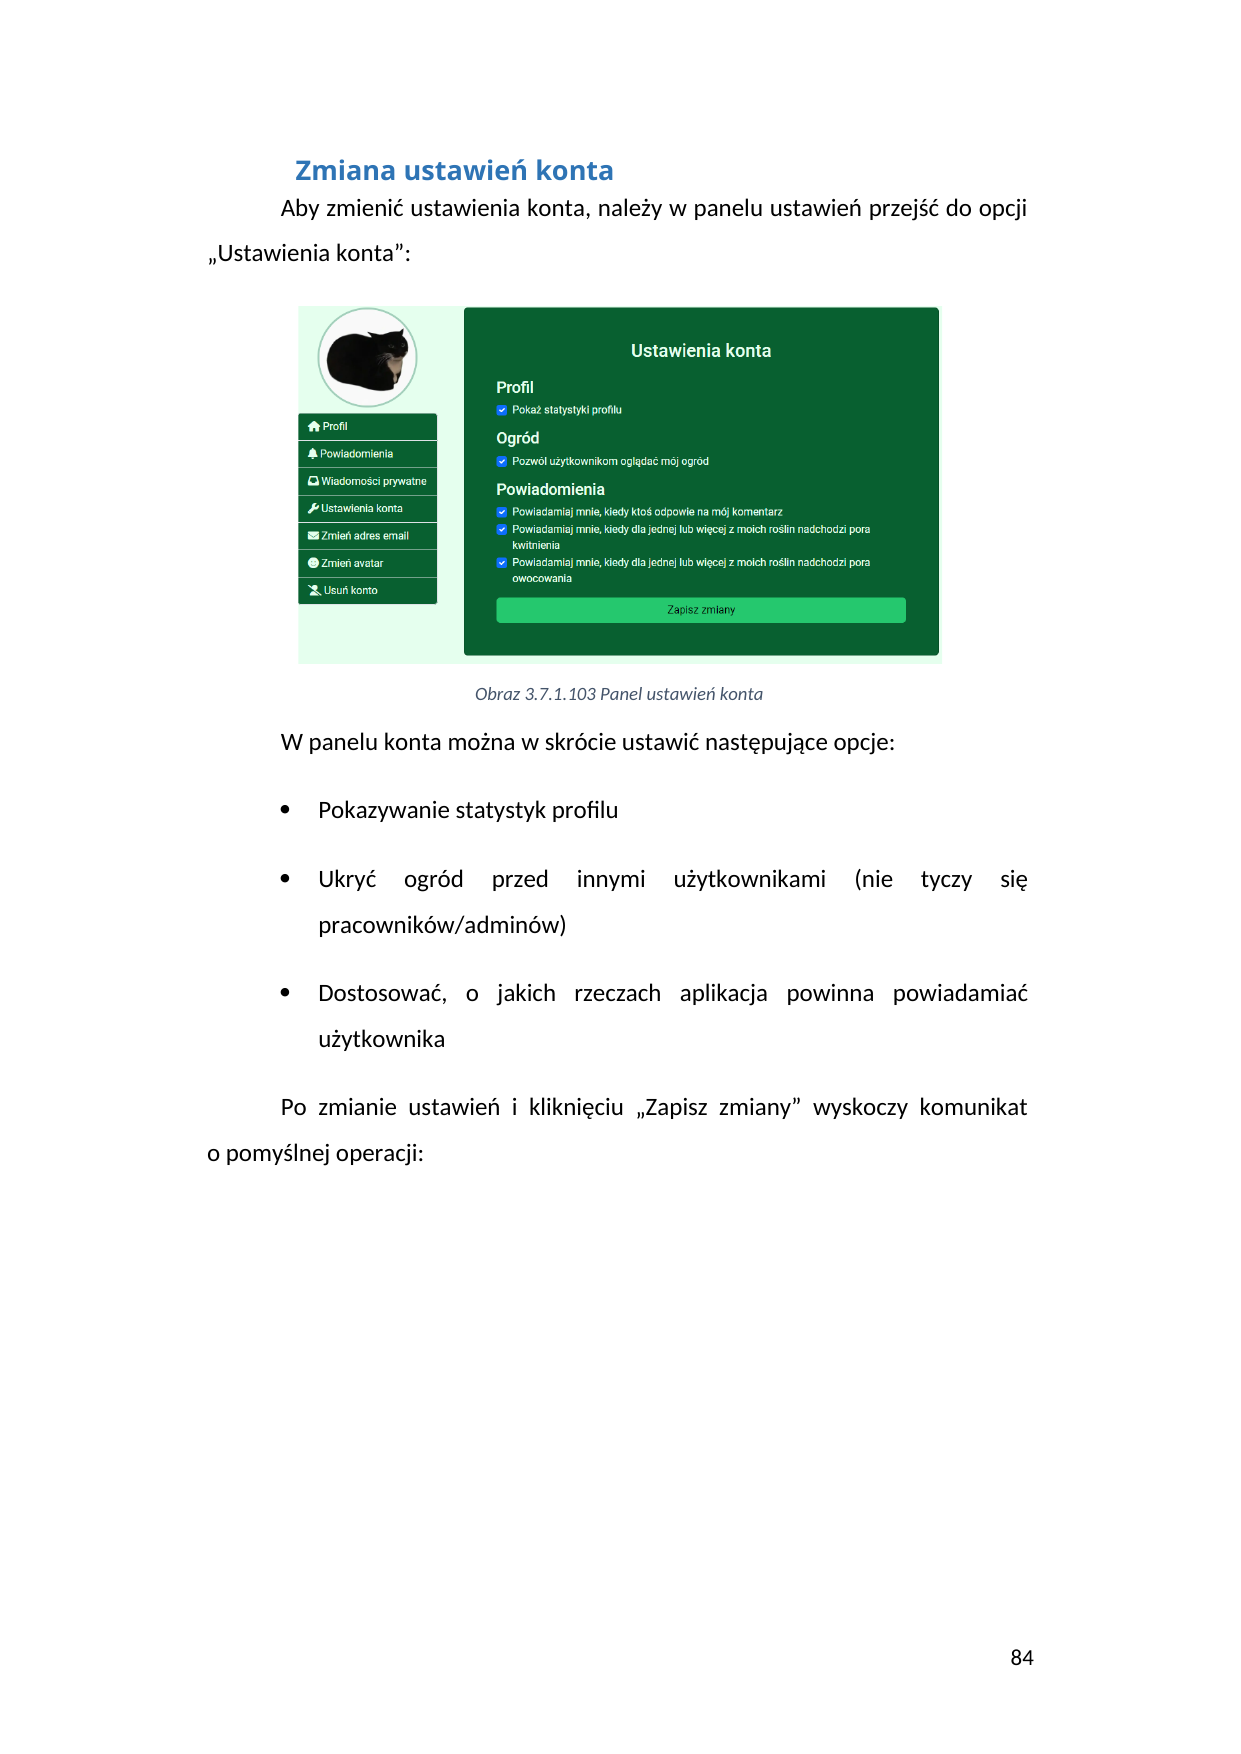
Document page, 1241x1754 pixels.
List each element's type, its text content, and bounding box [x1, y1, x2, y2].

list Pokazywanie statystyk profilu [281, 794, 1029, 825]
list Dostosować, o jakich rzeczach aplikacja powinna powiadamiać użytkownika [281, 977, 1029, 1053]
text Po zmianie ustawień i kliknięciu „Zapisz zmiany” wyskoczy komunikat o pomyślnej operacji: [207, 1092, 1029, 1168]
text W panelu konta można w skrócie ustawić następujące opcje: [207, 726, 1029, 756]
text Aby zmienić ustawienia konta, należy w panelu ustawień przejść do opcji „Ustawienia konta”: [207, 192, 1029, 268]
subtitle Zmiana ustawień konta [295, 152, 1033, 189]
list Ukryć ogród przed innymi użytkownikami (nie tyczy się pracowników/adminów) [281, 863, 1029, 939]
picture [298, 306, 943, 664]
